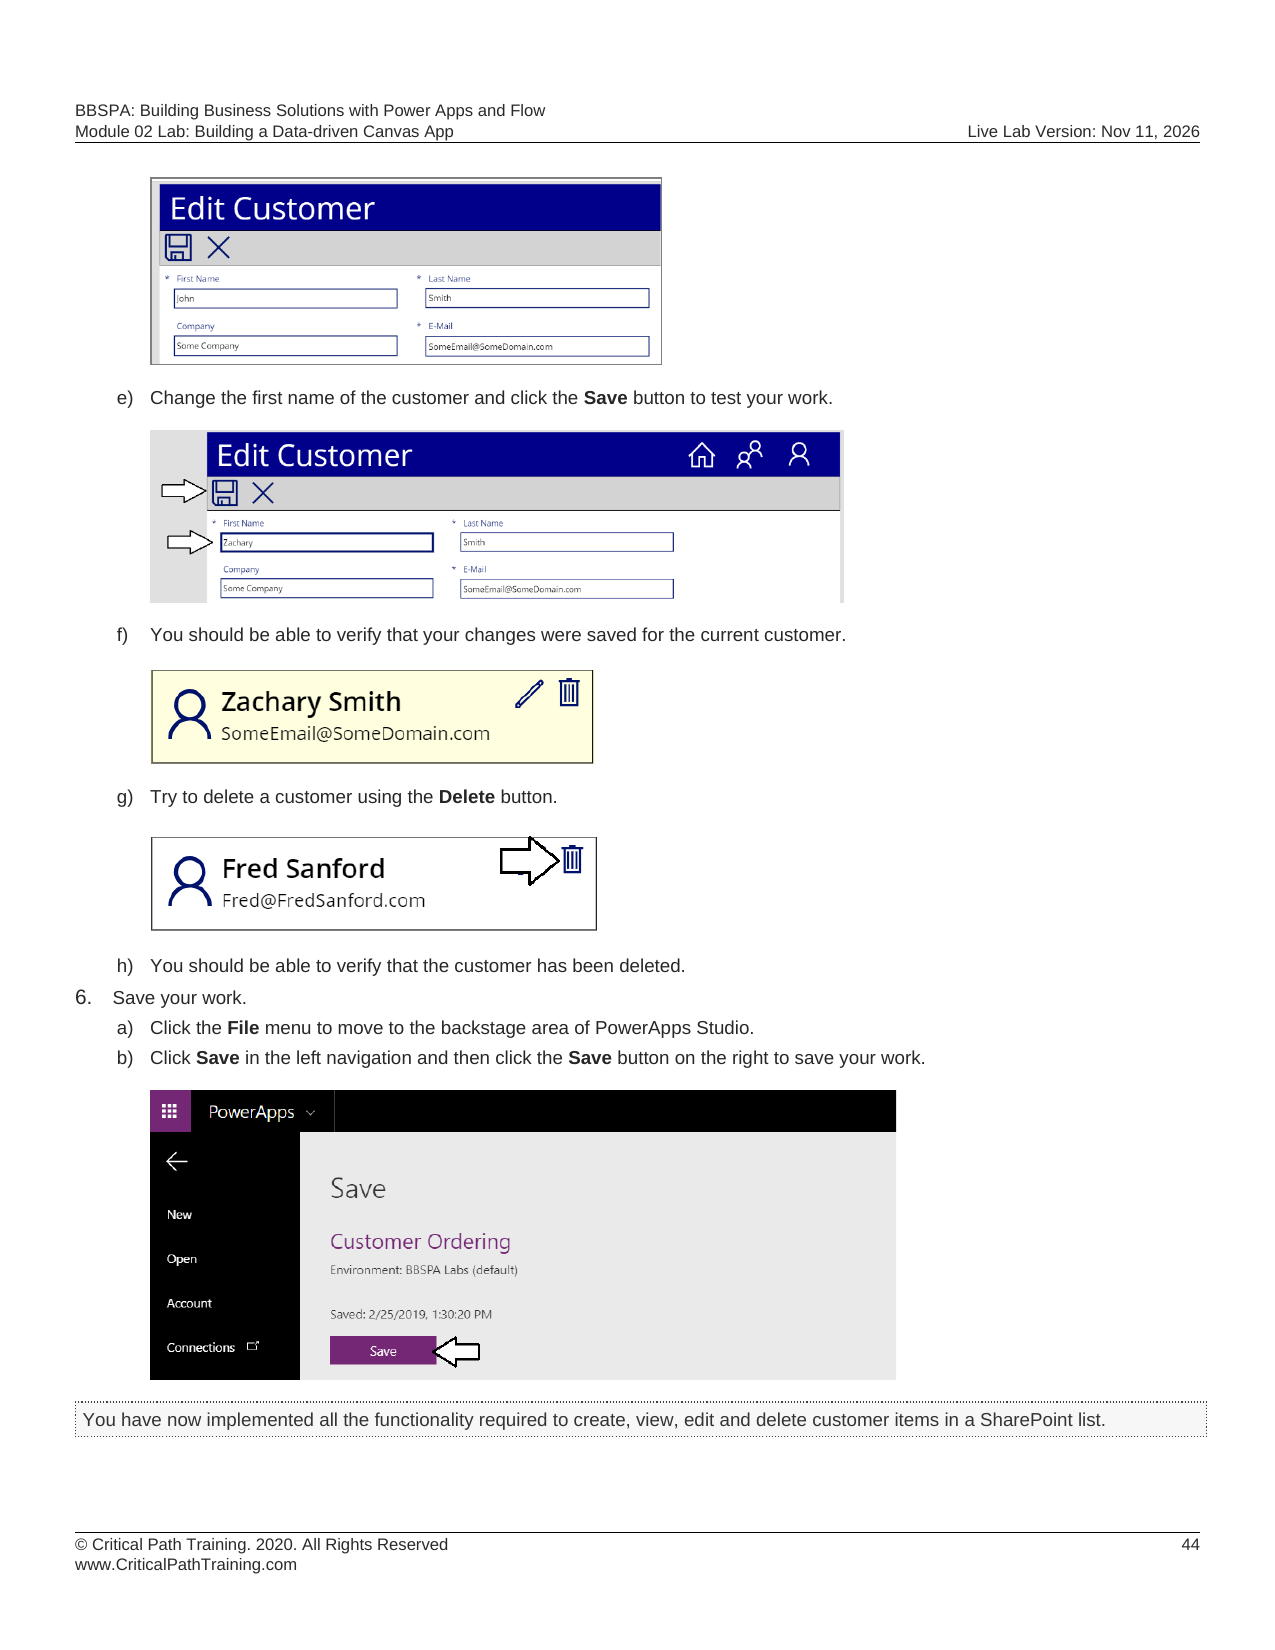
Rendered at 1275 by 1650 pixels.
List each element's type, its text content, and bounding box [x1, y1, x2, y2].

text Click the File menu to move to the backstage area of PowerApps Studio. [117, 1017, 1200, 1038]
text You should be able to verify that your changes were saved for the current customer. [117, 624, 1200, 646]
text You have now implemented all the functionality required to create, view, edit and delete customer items in a SharePoint list. [75, 1401, 1207, 1437]
text You should be able to verify that the customer has been deleted. [117, 955, 1200, 976]
text Click Save in the left navigation and then click the Save button on the right to save your work. [117, 1047, 1200, 1068]
picture [150, 1090, 897, 1380]
picture [150, 829, 599, 933]
picture [152, 179, 661, 364]
picture [150, 430, 844, 603]
picture [150, 667, 595, 764]
text Change the first name of the customer and click the Save button to test your work. [117, 387, 1200, 409]
text Save your work. [75, 984, 1200, 1008]
text Try to delete a customer using the Delete button. [117, 786, 1200, 807]
